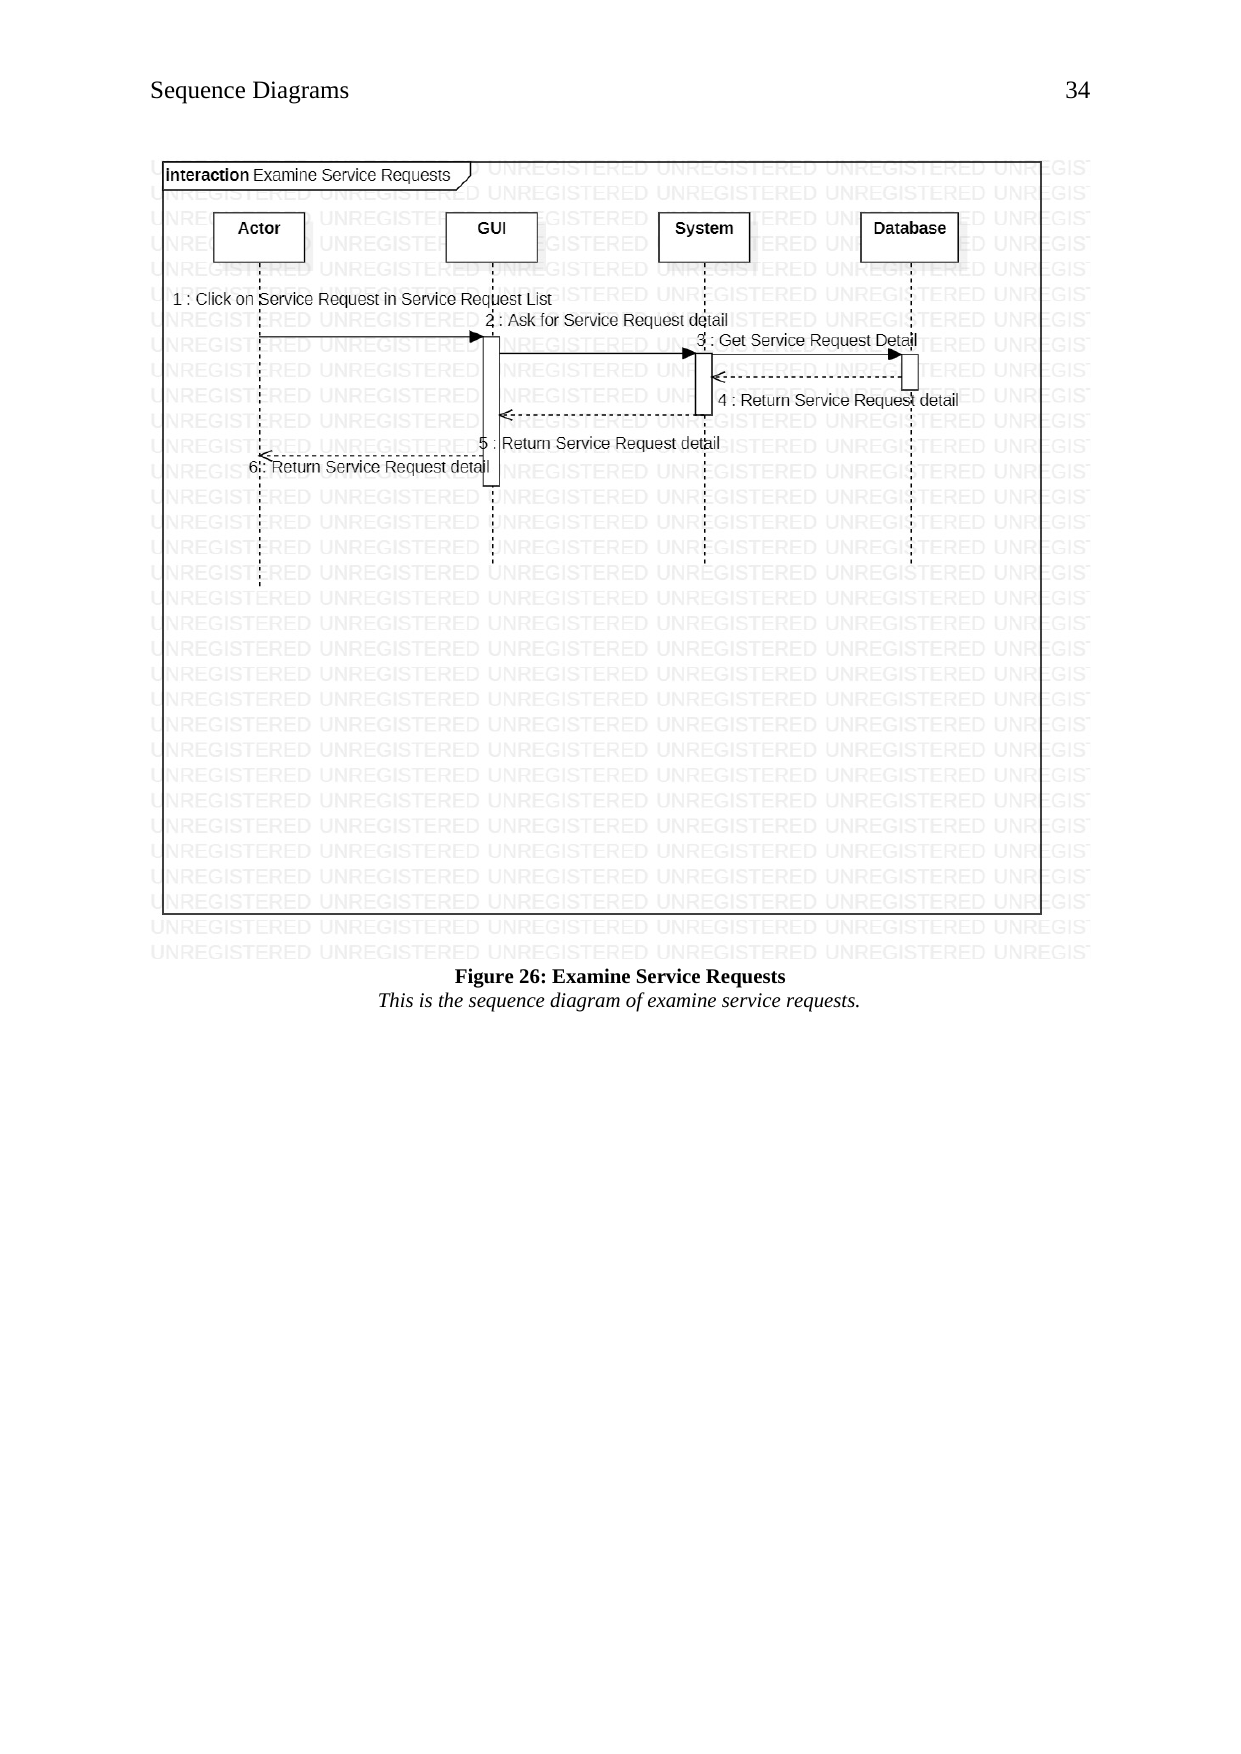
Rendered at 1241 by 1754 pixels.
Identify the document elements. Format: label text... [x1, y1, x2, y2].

picture [150, 150, 1091, 964]
text Figure 26: Examine Service Requests [150, 964, 1090, 988]
text This is the sequence diagram of examine service requests. [150, 988, 1090, 1012]
